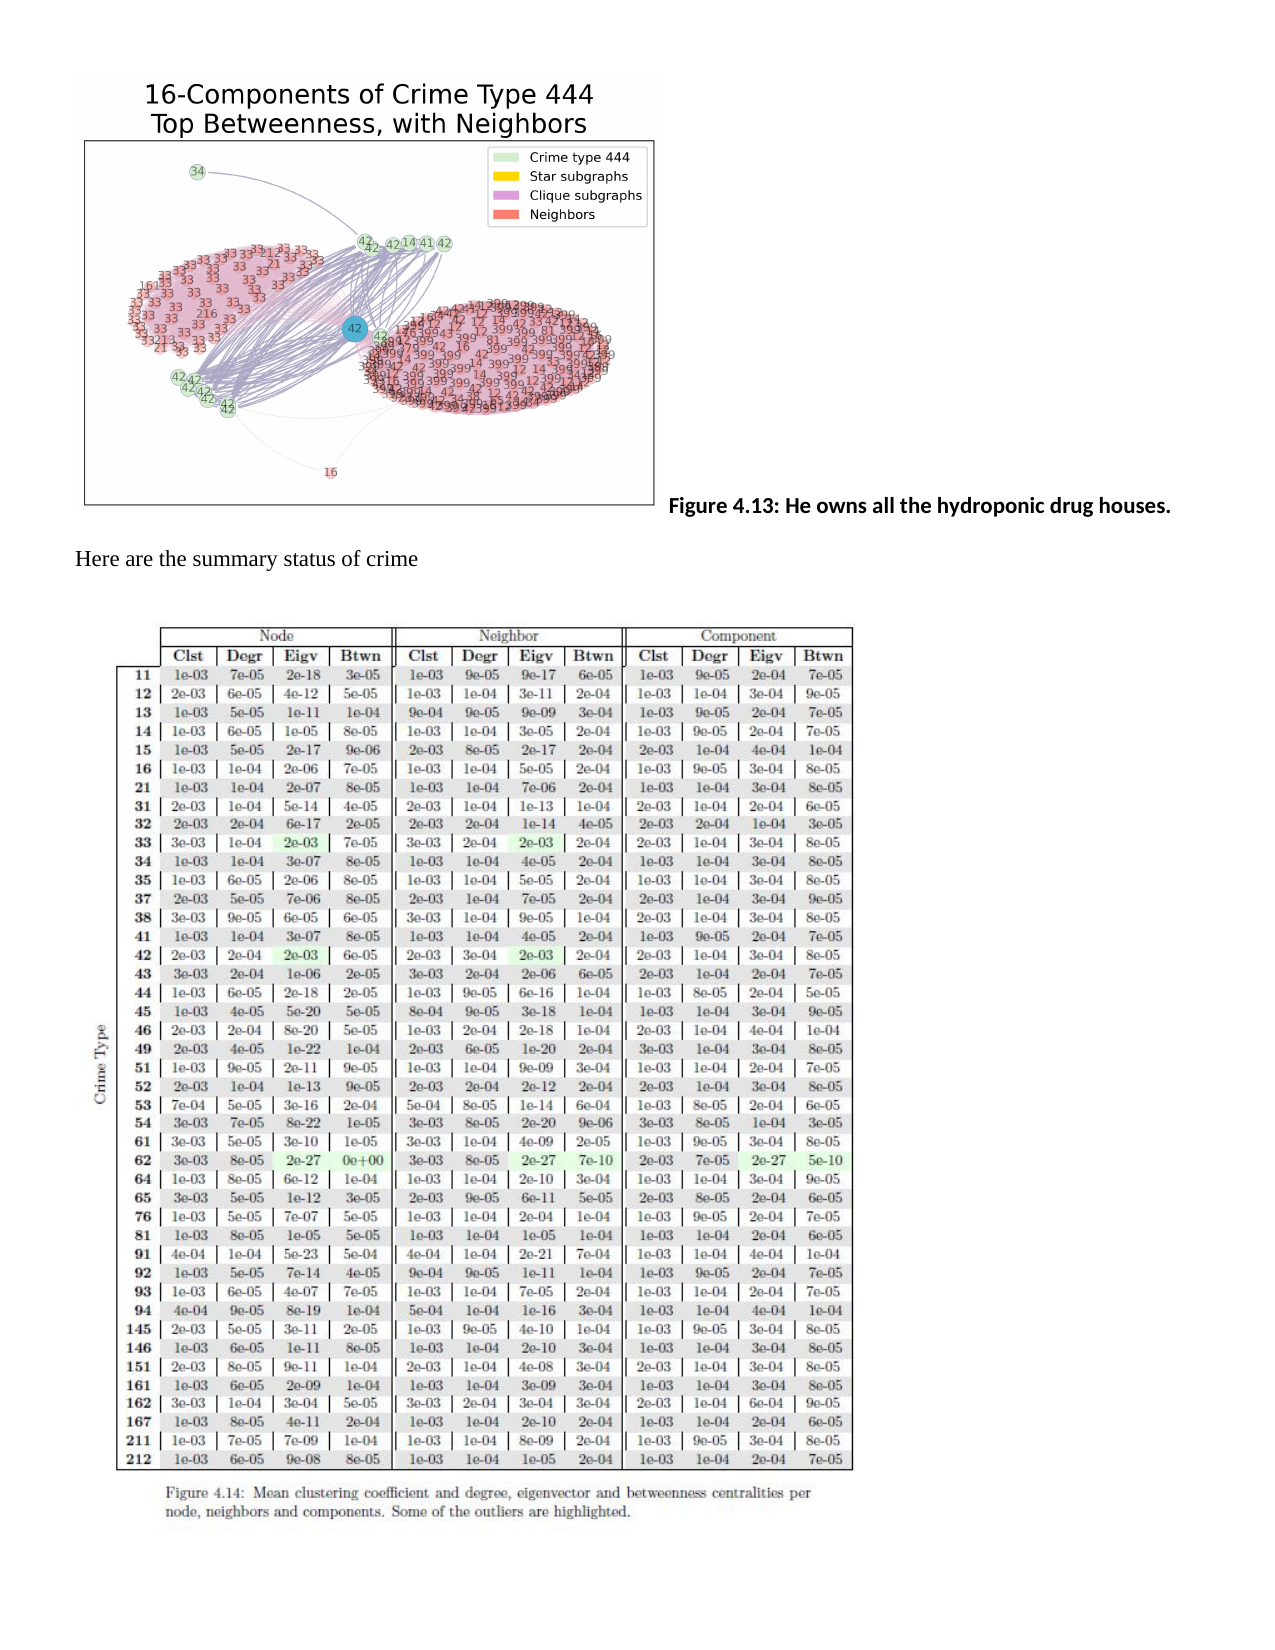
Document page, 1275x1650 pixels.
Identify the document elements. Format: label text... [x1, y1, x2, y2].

text Here are the summary status of crime [75, 545, 1200, 571]
text Figure 4.13: He owns all the hydroponic drug houses. [75, 75, 1200, 519]
